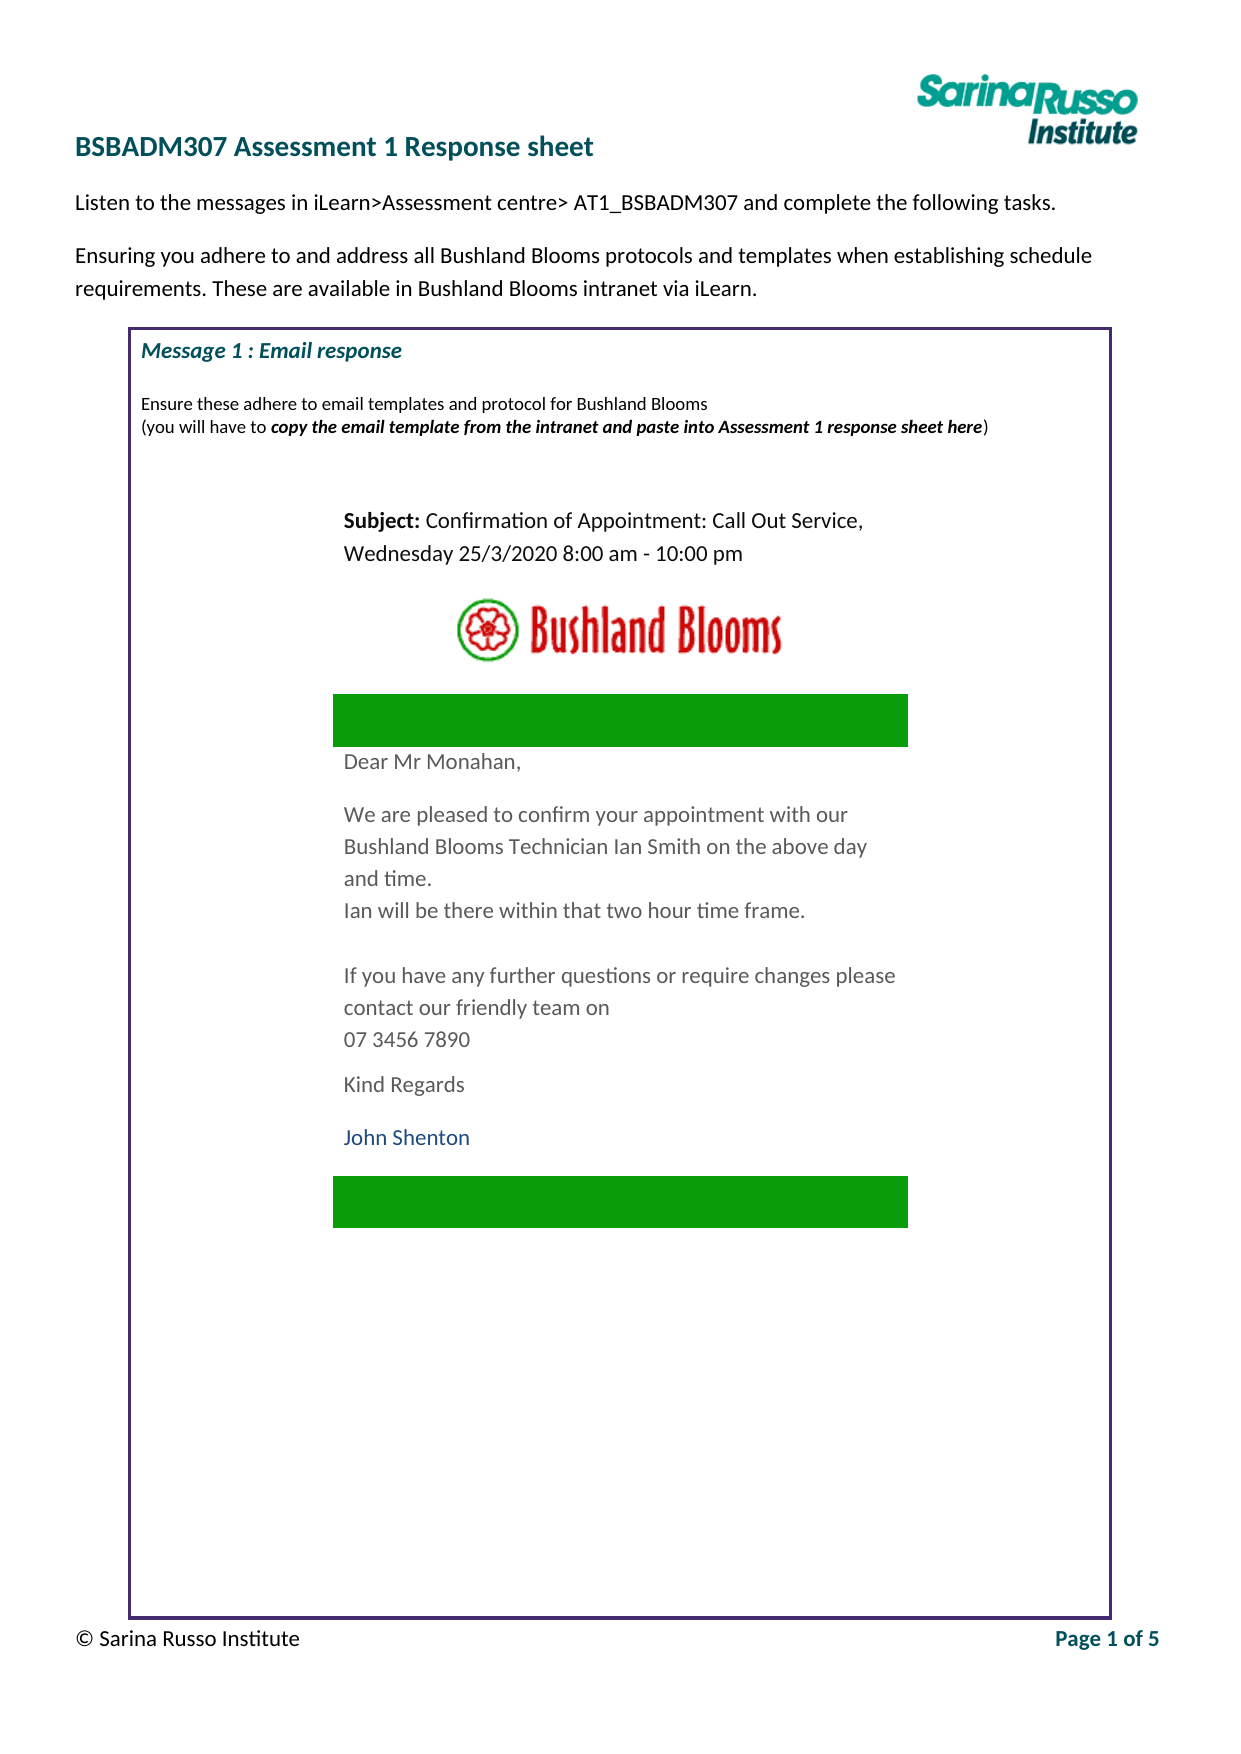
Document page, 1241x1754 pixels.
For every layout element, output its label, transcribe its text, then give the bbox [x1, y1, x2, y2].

text Listen to the messages in iLearn>Assessment centre> AT1_BSBADM307 and complete the following tasks. [75, 188, 1165, 217]
picture [917, 73, 1139, 157]
text Ensuring you adhere to and address all Bushland Blooms protocols and templates when establishing schedule requirements. These are available in Bushland Blooms intranet via iLearn. [75, 242, 1165, 302]
picture [453, 591, 787, 670]
table_header Message 1 : Email response Ensure these adhere to email templates and protocol for Bushland Blooms (you will have to copy the email template from the intranet and paste into Assessment 1 response sheet here) [131, 330, 1109, 1616]
